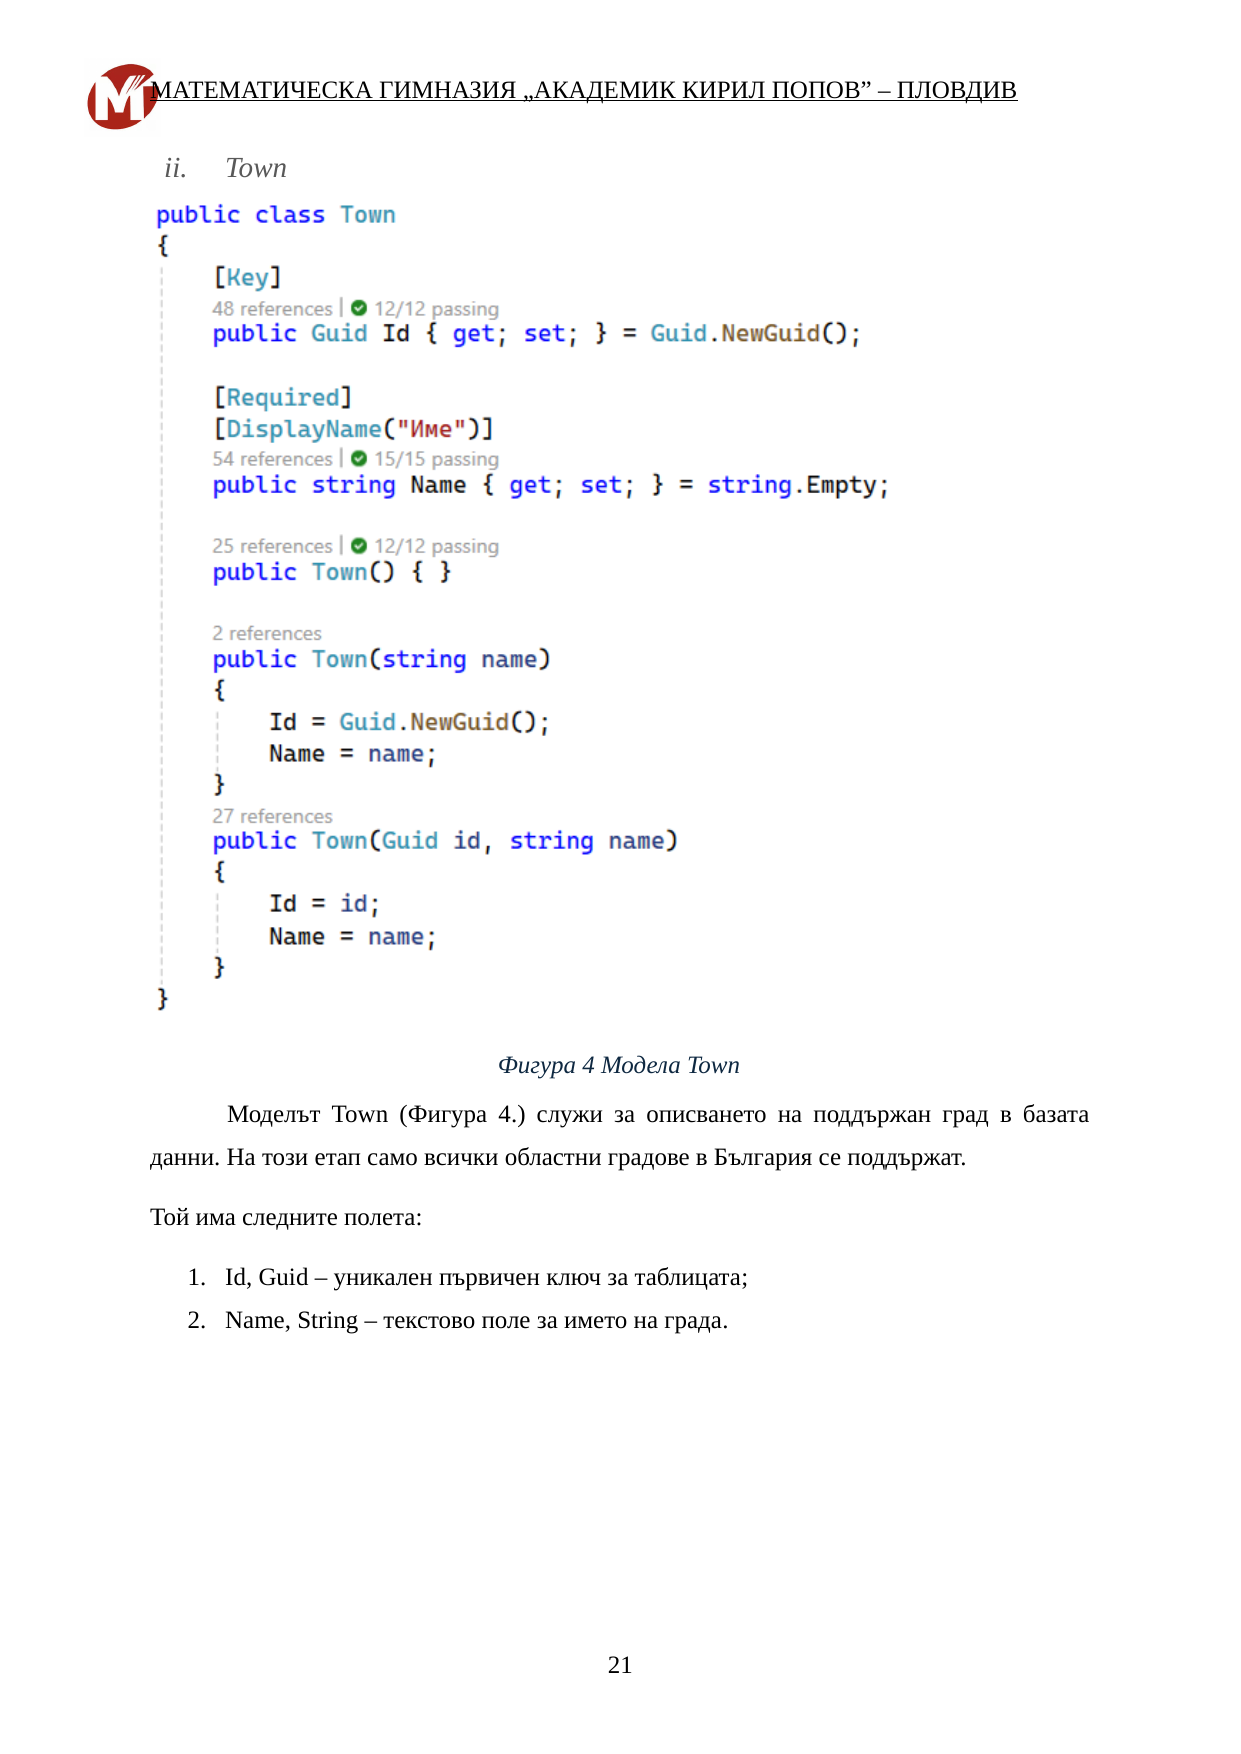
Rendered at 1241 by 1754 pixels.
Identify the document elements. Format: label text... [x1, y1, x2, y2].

text Фигура 4 Модела Town [150, 1050, 1090, 1078]
picture [83, 58, 162, 137]
list Id, Guid – уникален първичен ключ за таблицата; [187, 1262, 1090, 1291]
subtitle Town [187, 150, 1090, 183]
text Той има следните полета: [150, 1202, 1090, 1231]
list Name, String – текстово поле за името на града. [187, 1305, 1090, 1334]
text Моделът Town (Фигура 4.) служи за описването на поддържан град в базата данни. На този етап само всички областни градове в България се поддържат. [150, 1099, 1090, 1171]
picture [150, 200, 917, 1019]
